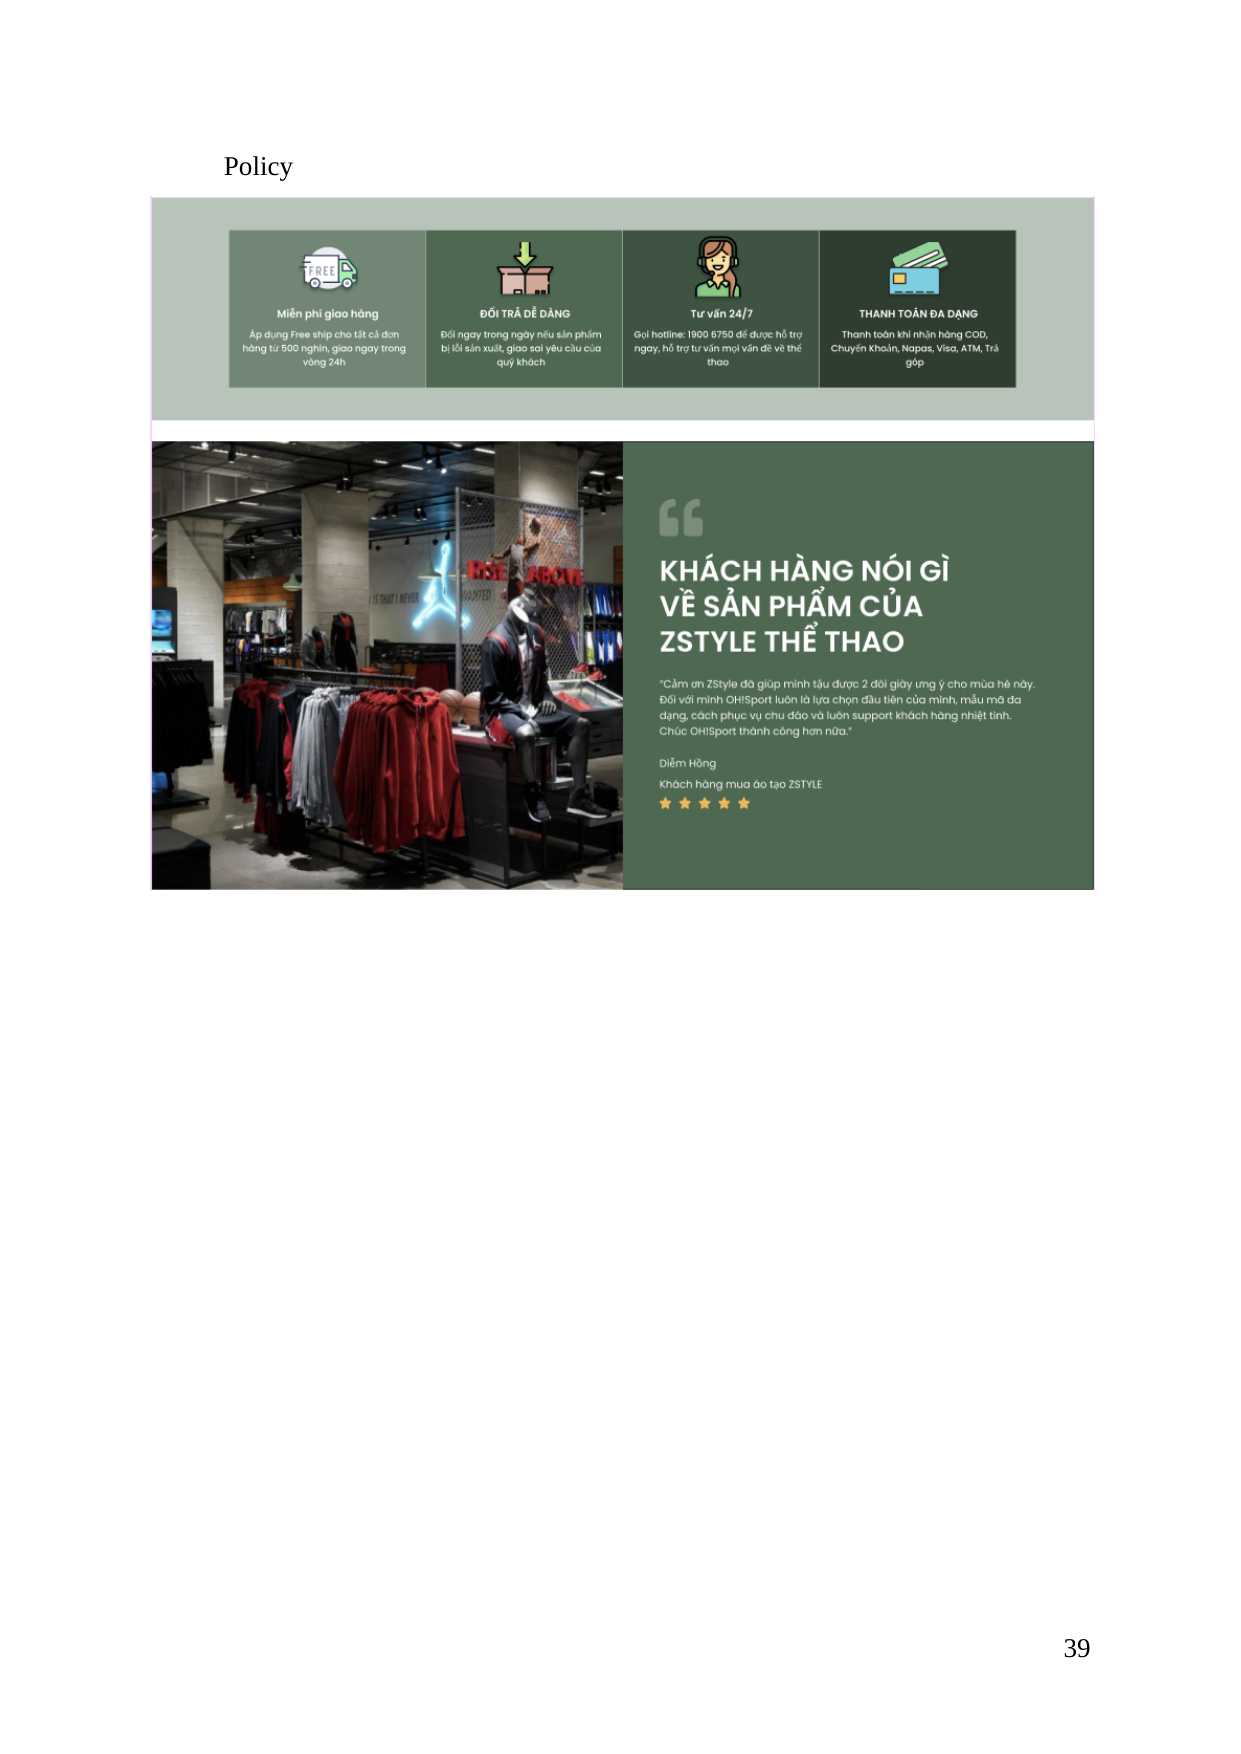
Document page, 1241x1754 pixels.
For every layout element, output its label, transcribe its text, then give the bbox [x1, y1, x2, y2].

text Policy [150, 150, 1090, 181]
picture [150, 196, 1095, 891]
